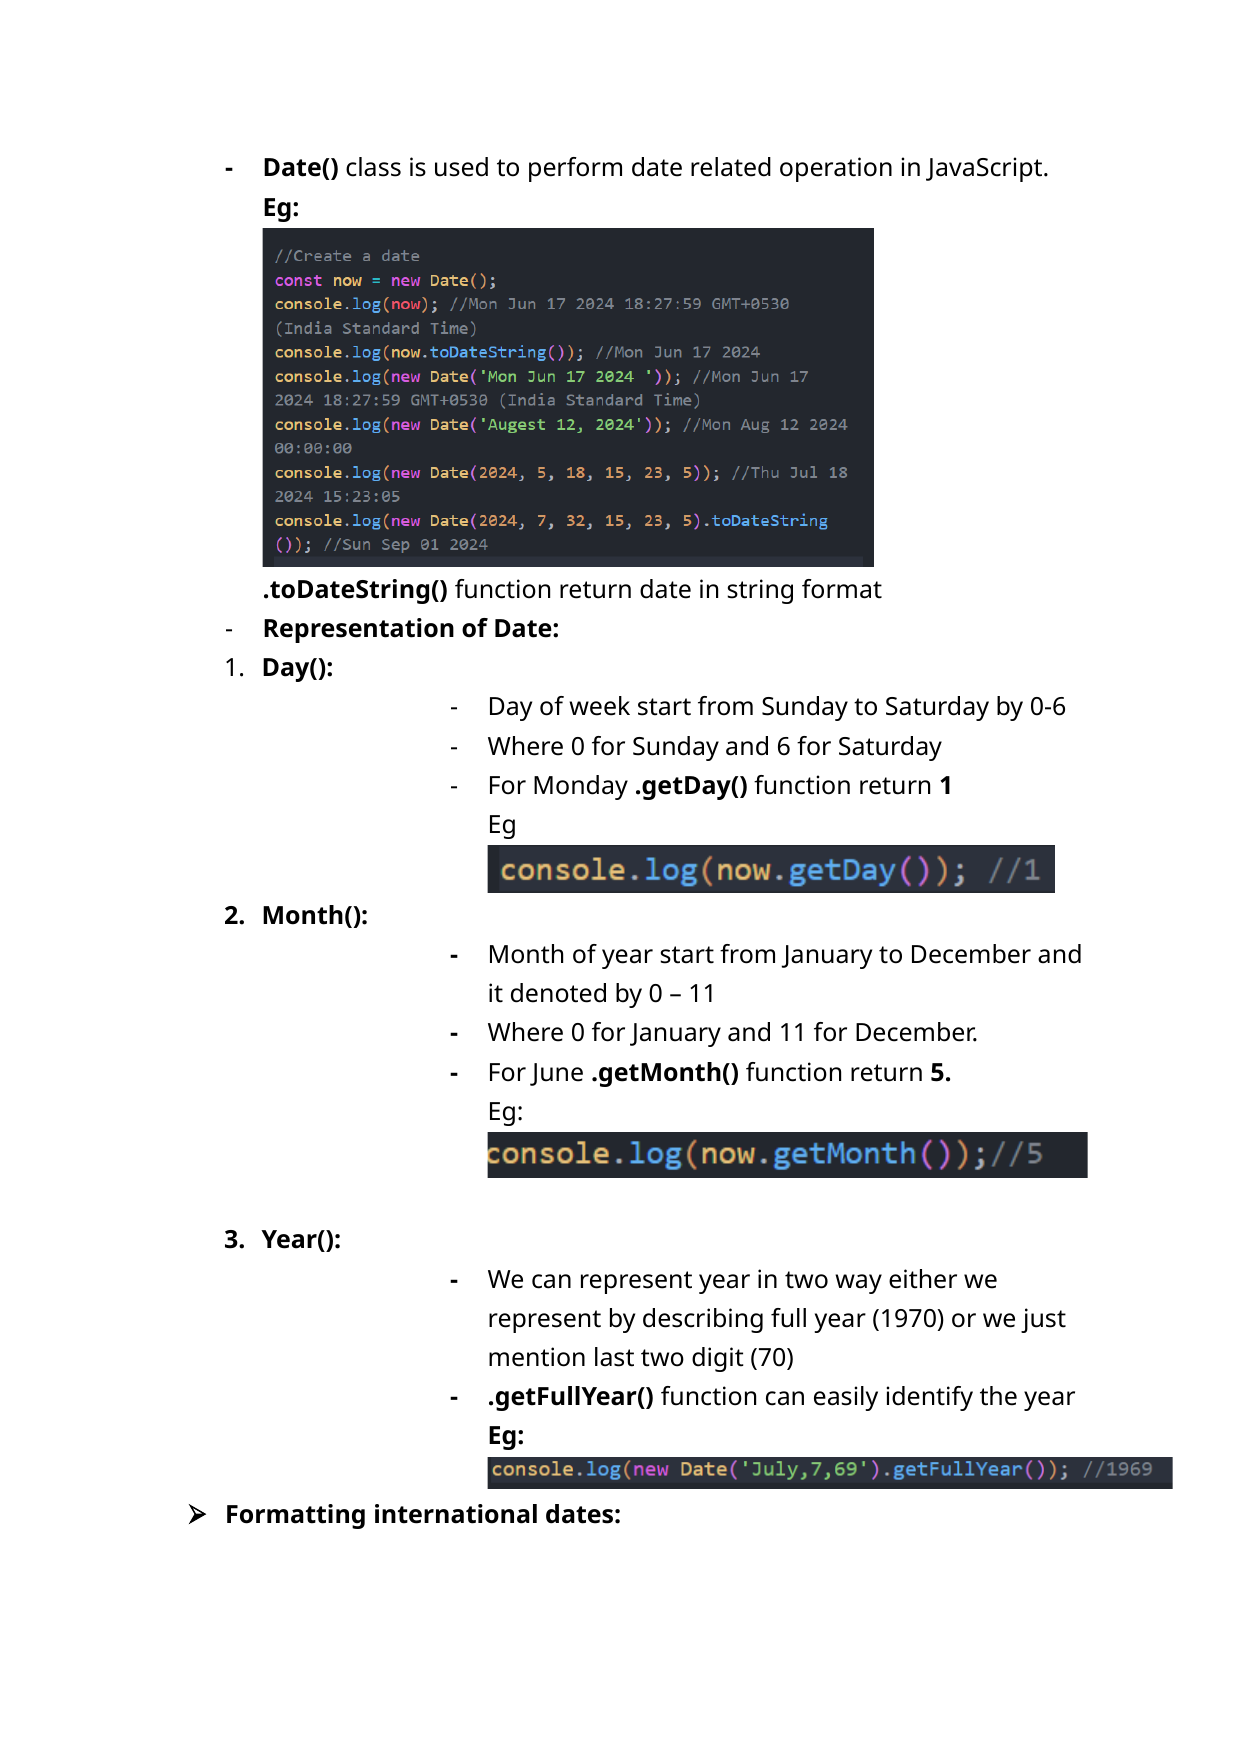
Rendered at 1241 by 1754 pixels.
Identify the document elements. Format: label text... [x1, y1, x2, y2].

list .toDateString() function return date in string format [262, 571, 1090, 606]
list For June .getMonth() function return 5. [450, 1054, 1090, 1088]
list Date() class is used to perform date related operation in JavaScript. [225, 150, 1090, 184]
list Month of year start from January to December and it denoted by 0 – 11 [450, 937, 1090, 1010]
list Eg: [487, 1093, 1090, 1127]
picture [262, 228, 874, 567]
picture [487, 1457, 1173, 1489]
picture [487, 1132, 1088, 1178]
list Eg: [487, 1418, 1090, 1452]
list For Monday .getDay() function return 1 [450, 767, 1090, 801]
picture [487, 845, 1055, 893]
list Where 0 for Sunday and 6 for Saturday [450, 728, 1090, 762]
list Day(): [224, 650, 1090, 684]
list We can represent year in two way either we represent by describing full year (1970) or we just mention last two digit (70) [450, 1261, 1090, 1374]
list Representation of Date: [225, 611, 1090, 645]
list Day of week start from Sunday to Saturday by 0-6 [450, 689, 1090, 723]
list Year(): [224, 1222, 1090, 1256]
list Formatting international dates: [187, 1496, 1090, 1530]
list Where 0 for January and 11 for December. [450, 1015, 1090, 1049]
list .getFullYear() function can easily identify the year [450, 1379, 1090, 1413]
list Eg: [262, 189, 1090, 223]
list Month(): [224, 898, 1090, 932]
